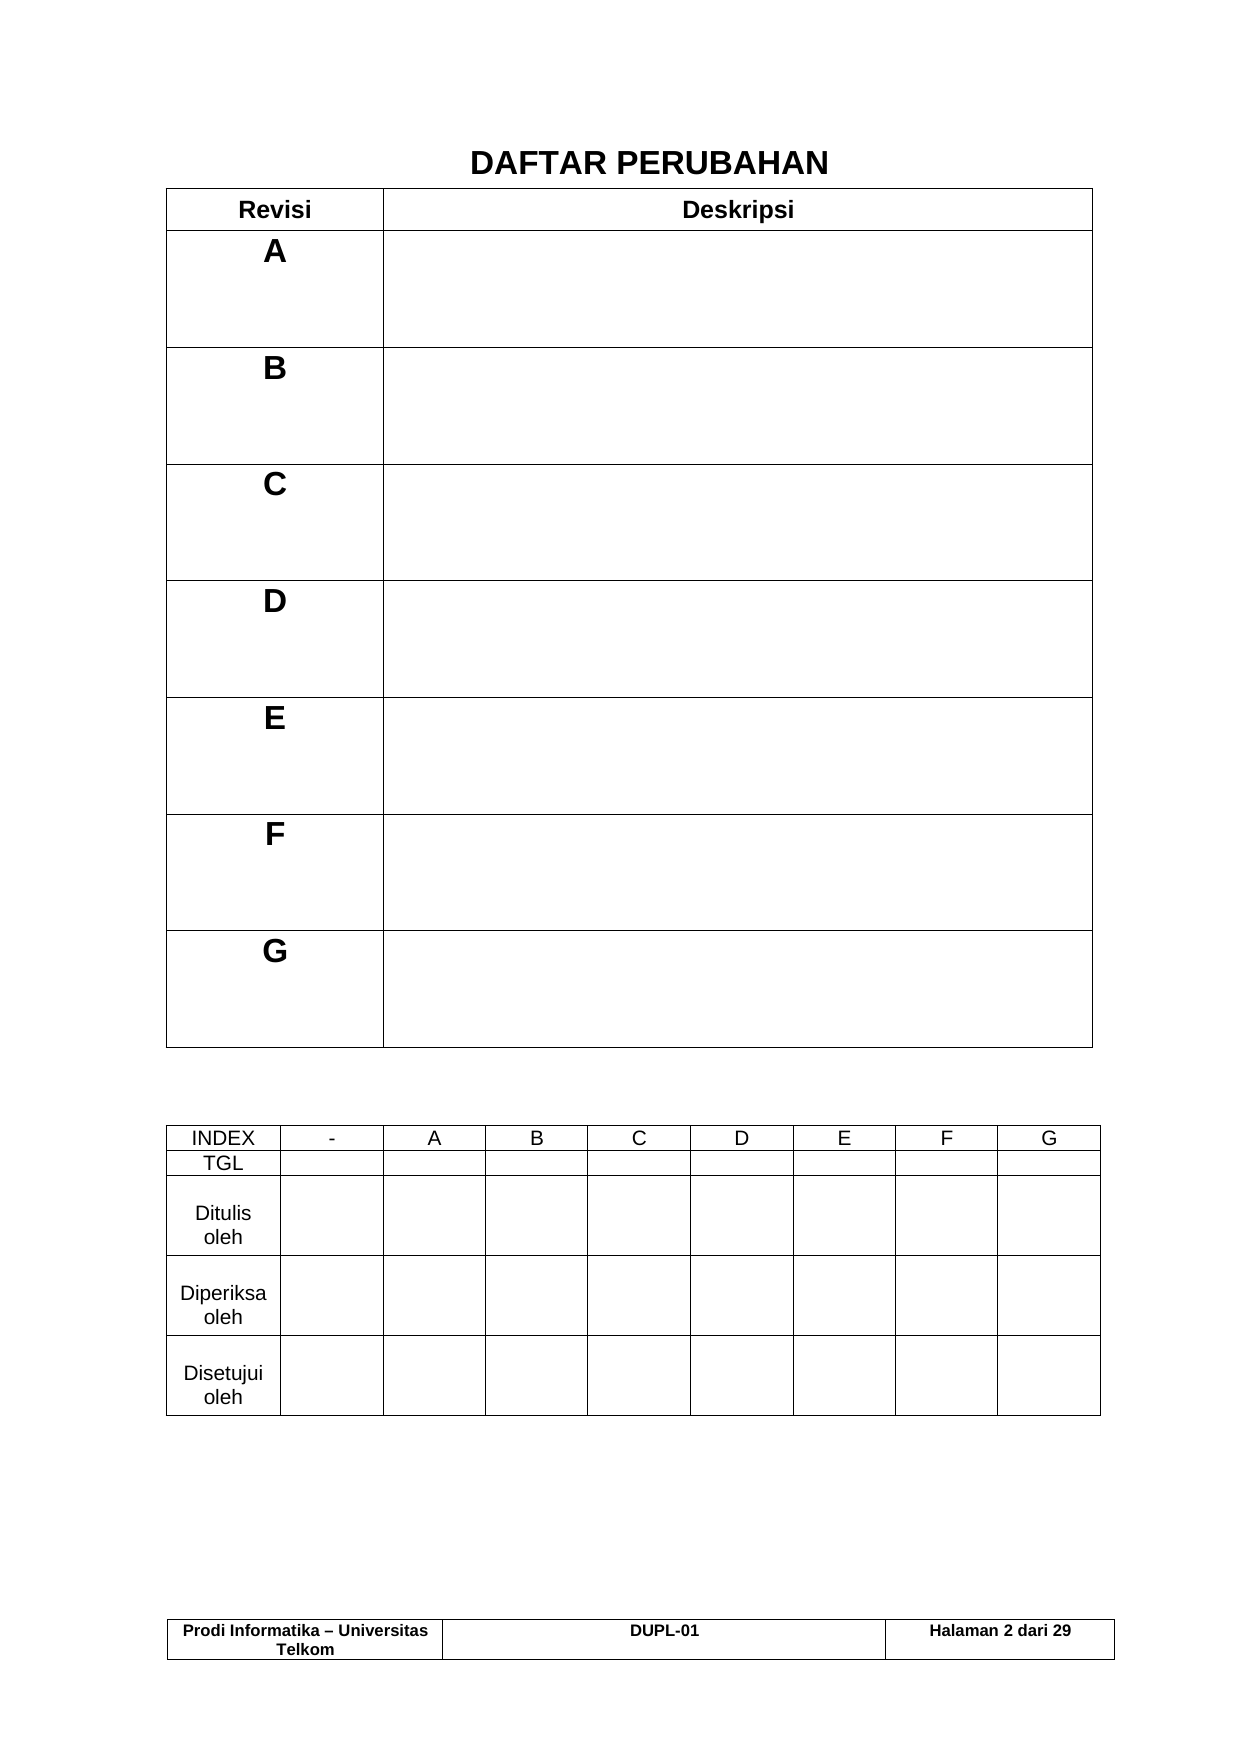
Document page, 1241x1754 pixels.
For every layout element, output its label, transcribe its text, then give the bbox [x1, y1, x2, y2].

table_header B [486, 1126, 587, 1150]
table_cell [998, 1151, 1100, 1175]
table_cell [691, 1336, 793, 1415]
table_header Revisi [167, 189, 383, 230]
table_cell [794, 1256, 895, 1335]
table_cell [588, 1176, 690, 1255]
table_cell [896, 1151, 997, 1175]
table_cell C [167, 465, 383, 580]
table_cell [691, 1256, 793, 1335]
table_cell [896, 1336, 997, 1415]
table_cell [998, 1176, 1100, 1255]
table_cell [794, 1151, 895, 1175]
table_cell [896, 1176, 997, 1255]
table_cell [384, 931, 1092, 1047]
table_header G [998, 1126, 1100, 1150]
table_cell [384, 348, 1092, 463]
table_cell Ditulis oleh [167, 1176, 280, 1255]
table_cell Diperiksa oleh [167, 1256, 280, 1335]
table_cell [998, 1336, 1100, 1415]
title DAFTAR PERUBAHAN [177, 143, 1122, 182]
table_cell [384, 1151, 485, 1175]
table_cell [588, 1151, 690, 1175]
table_header E [794, 1126, 895, 1150]
table_cell [486, 1151, 587, 1175]
table_cell A [167, 231, 383, 347]
table_cell [486, 1336, 587, 1415]
table_cell [691, 1151, 793, 1175]
table_cell [281, 1176, 383, 1255]
table_cell G [167, 931, 383, 1047]
table_cell [281, 1336, 383, 1415]
table_header D [691, 1126, 793, 1150]
table_cell [588, 1256, 690, 1335]
table_cell [384, 581, 1092, 697]
table_cell [486, 1176, 587, 1255]
table_header INDEX [167, 1126, 280, 1150]
table_cell [384, 1336, 485, 1415]
table_cell B [167, 348, 383, 463]
table_cell Disetujui oleh [167, 1336, 280, 1415]
table_cell [384, 1176, 485, 1255]
table_cell [384, 815, 1092, 930]
table_cell [281, 1151, 383, 1175]
table_cell [384, 465, 1092, 580]
table_cell [794, 1336, 895, 1415]
table_cell [384, 1256, 485, 1335]
table_cell F [167, 815, 383, 930]
table_cell [896, 1256, 997, 1335]
table_cell E [167, 698, 383, 813]
table_cell TGL [167, 1151, 280, 1175]
table_header A [384, 1126, 485, 1150]
table_header Deskripsi [384, 189, 1092, 230]
table_cell [486, 1256, 587, 1335]
table_cell [384, 231, 1092, 347]
table_cell [281, 1256, 383, 1335]
table_cell [691, 1176, 793, 1255]
table_cell [998, 1256, 1100, 1335]
table_cell D [167, 581, 383, 697]
table_cell [384, 698, 1092, 813]
table_header F [896, 1126, 997, 1150]
table_cell [588, 1336, 690, 1415]
table_header C [588, 1126, 690, 1150]
table_header - [281, 1126, 383, 1150]
table_cell [794, 1176, 895, 1255]
